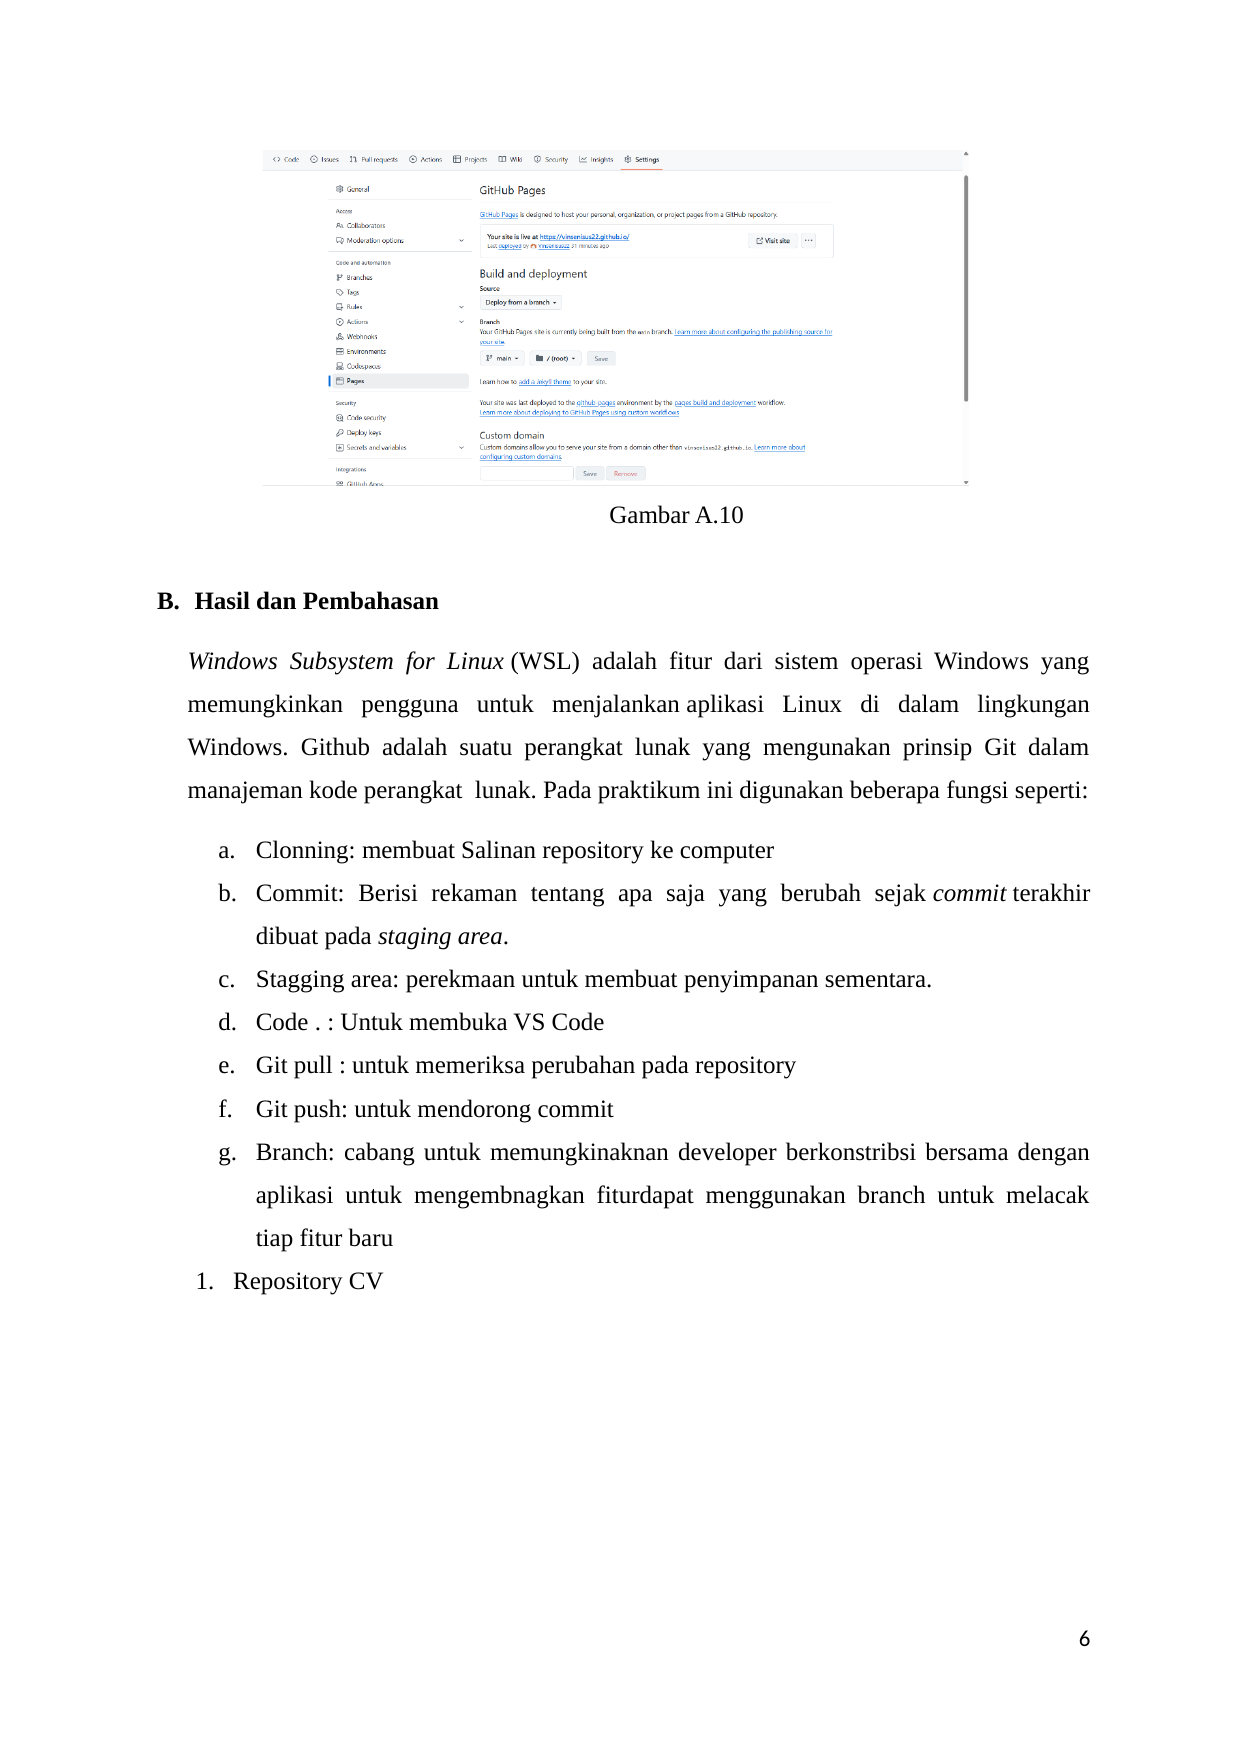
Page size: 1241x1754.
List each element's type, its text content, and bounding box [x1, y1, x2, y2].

list Gambar A.10 [262, 500, 1090, 528]
list Clonning: membuat Salinan repository ke computer [218, 835, 1090, 864]
list Repository CV [195, 1266, 1090, 1295]
list Commit: Berisi rekaman tentang apa saja yang berubah sejak commit terakhir dibuat pada staging area. [218, 878, 1090, 950]
list Hasil dan Pembahasan [157, 586, 1090, 615]
list Git pull : untuk memeriksa perubahan pada repository [218, 1051, 1090, 1079]
list Git push: untuk mendorong commit [218, 1094, 1090, 1122]
list Branch: cabang untuk memungkinaknan developer berkonstribsi bersama dengan aplikasi untuk mengembnagkan fiturdapat menggunakan branch untuk melacak tiap fitur baru [218, 1137, 1090, 1252]
picture [262, 150, 969, 486]
list Stagging area: perekmaan untuk membuat penyimpanan sementara. [218, 964, 1090, 993]
text Windows Subsystem for Linux (WSL) adalah fitur dari sistem operasi Windows yang memungkinkan pengguna untuk menjalankan aplikasi Linux di dalam lingkungan Windows. Github adalah suatu perangkat lunak yang mengunakan prinsip Git dalam manajeman kode perangkat lunak. Pada praktikum ini digunakan beberapa fungsi seperti: [187, 646, 1090, 804]
list Code . : Untuk membuka VS Code [218, 1007, 1090, 1036]
